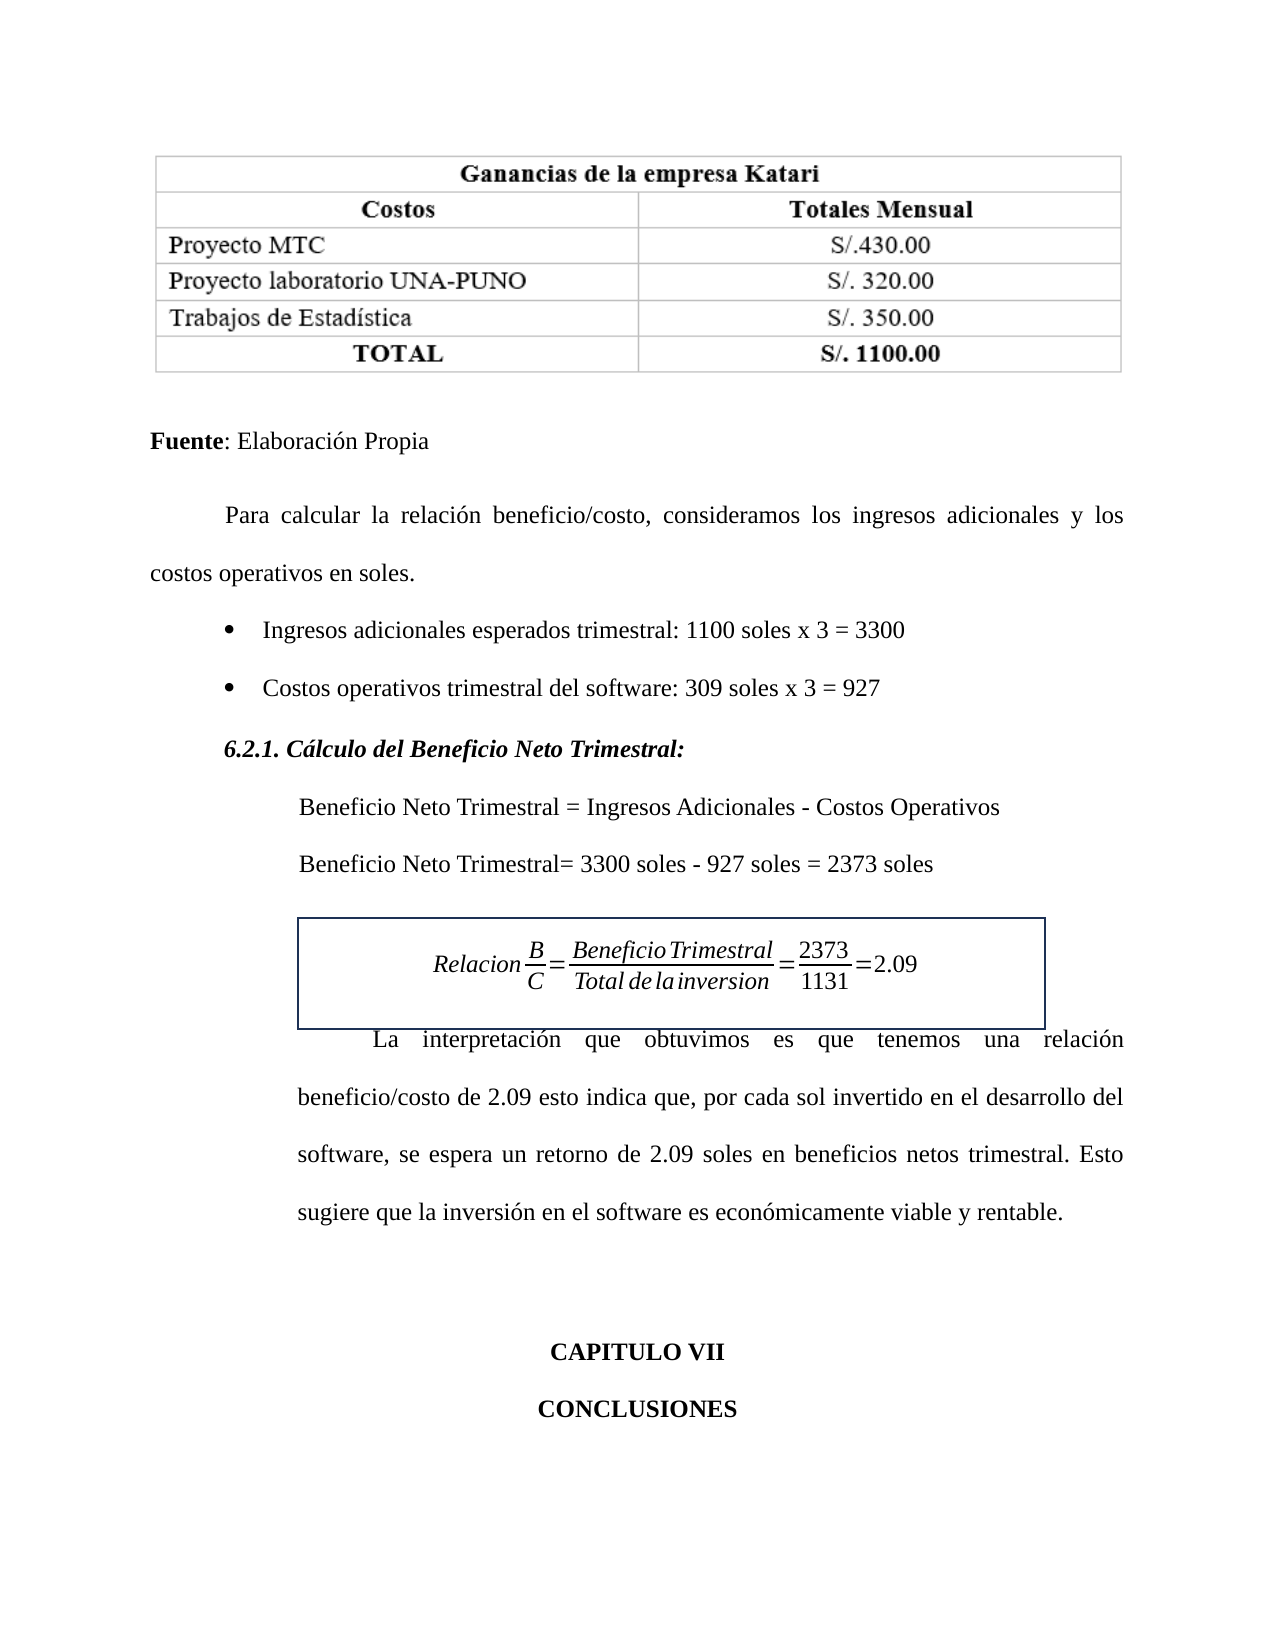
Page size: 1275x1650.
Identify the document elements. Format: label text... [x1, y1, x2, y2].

title CAPITULO VII [150, 1337, 1125, 1366]
list Costos operativos trimestral del software: 309 soles x 3 = 927 [225, 673, 1125, 702]
text CONCLUSIONES [150, 1394, 1125, 1423]
text Para calcular la relación beneficio/costo, consideramos los ingresos adicionales y los costos operativos en soles. [150, 500, 1125, 587]
text La interpretación que obtuvimos es que tenemos una relación beneficio/costo de 2.09 esto indica que, por cada sol invertido en el desarrollo del software, se espera un retorno de 2.09 soles en beneficios netos trimestral. Esto sugiere que la inversión en el software es económicamente viable y rentable. [297, 1024, 1125, 1226]
picture [150, 150, 1125, 381]
list Ingresos adicionales esperados trimestral: 1100 soles x 3 = 3300 [225, 615, 1125, 644]
title 6.2.1. Cálculo del Beneficio Neto Trimestral: [224, 734, 1125, 763]
text Beneficio Neto Trimestral = Ingresos Adicionales - Costos Operativos [224, 792, 1125, 821]
text Beneficio Neto Trimestral= 3300 soles - 927 soles = 2373 soles [224, 849, 1125, 878]
text Fuente: Elaboración Propia [150, 426, 1125, 455]
